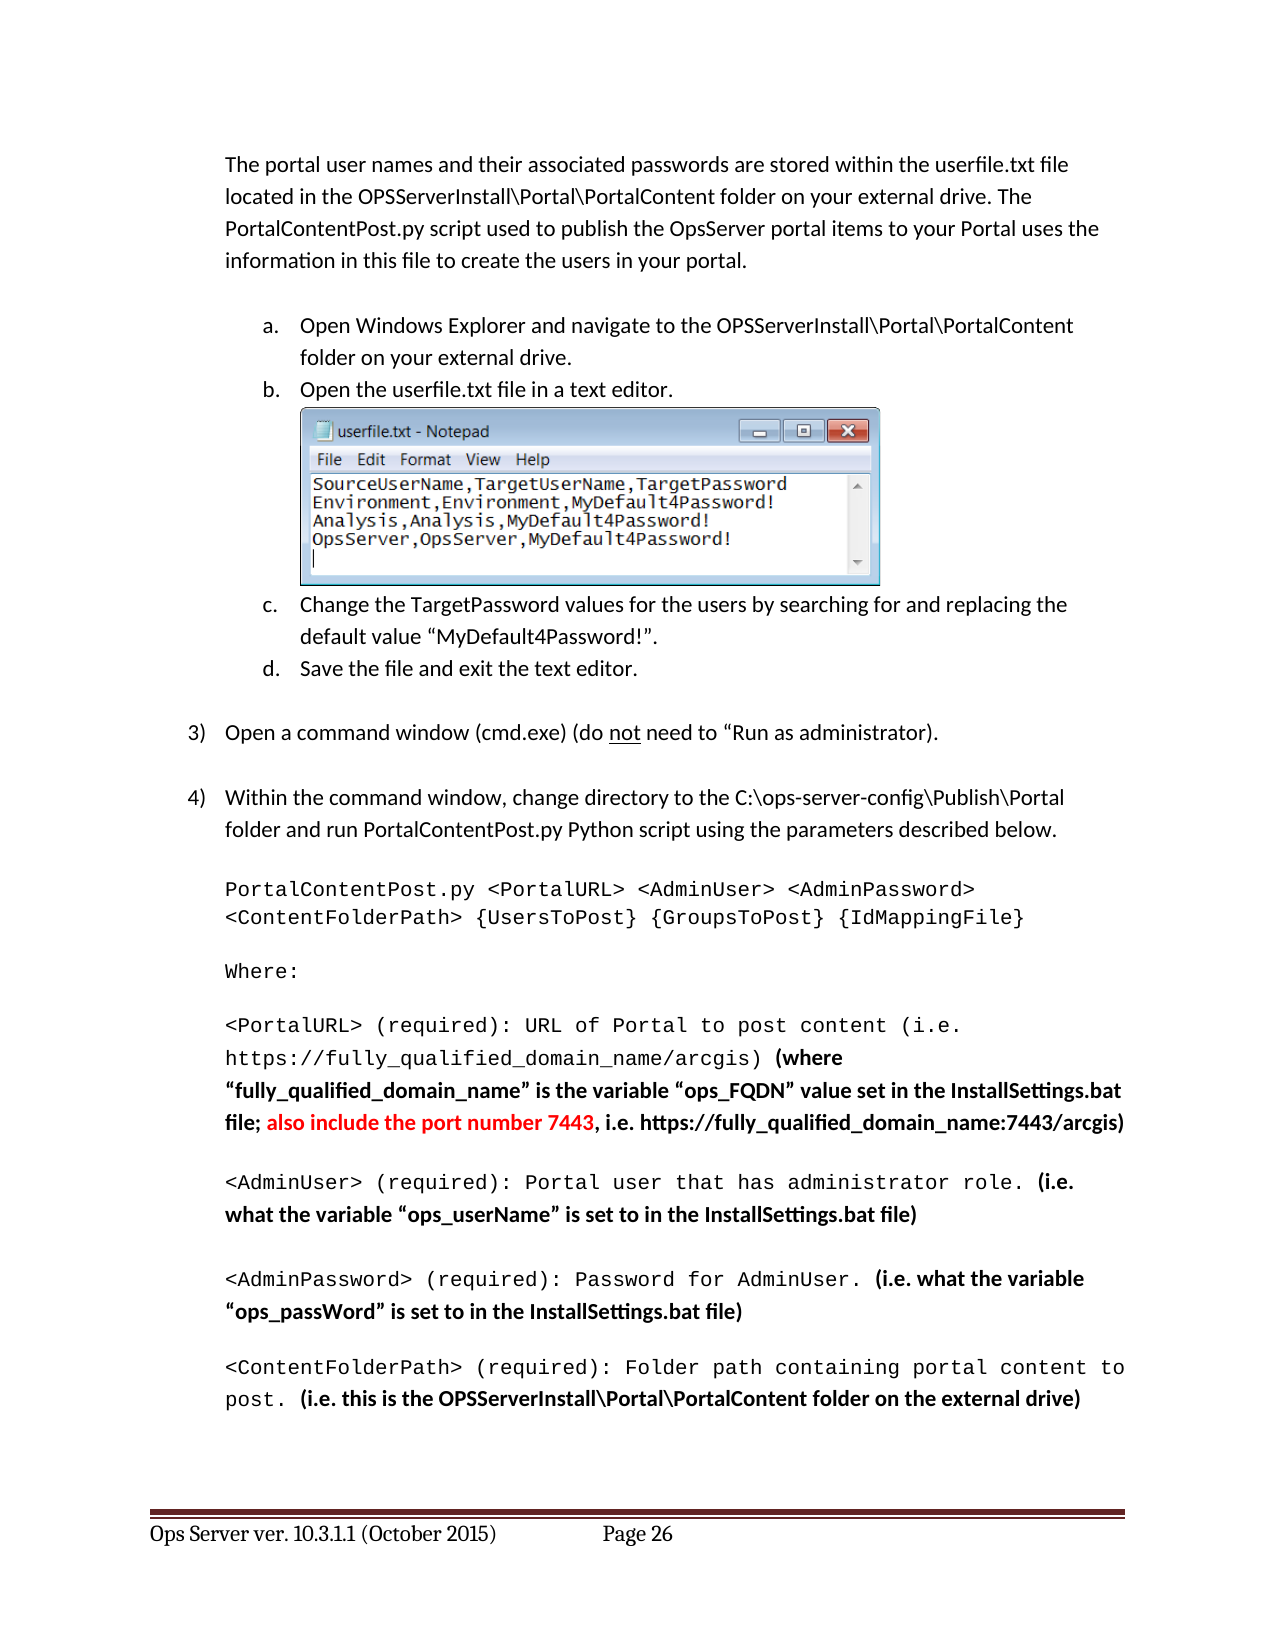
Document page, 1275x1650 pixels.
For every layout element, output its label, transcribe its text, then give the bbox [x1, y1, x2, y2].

list <AdminPassword> (required): Password for AdminUser. (i.e. what the variable “ops_passWord” is set to in the InstallSettings.bat file) [225, 1264, 1125, 1325]
list Where: [225, 961, 1125, 985]
list Open the userfile.txt file in a text editor. [262, 375, 1125, 403]
list Open a command window (cmd.exe) (do not need to “Run as administrator). [187, 718, 1125, 747]
list The portal user names and their associated passwords are stored within the userfile.txt file located in the OPSServerInstall\Portal\PortalContent folder on your external drive. The PortalContentPost.py script used to publish the OpsServer portal items to your Portal uses the information in this file to create the users in your portal. [225, 150, 1125, 274]
list PortalContentPost.py <PortalURL> <AdminUser> <AdminPassword> <ContentFolderPath> {UsersToPost} {GroupsToPost} {IdMappingFile} [225, 879, 1125, 930]
list <PortalURL> (required): URL of Portal to post content (i.e. https://fully_qualified_domain_name/arcgis) (where “fully_qualified_domain_name” is the variable “ops_FQDN” value set in the InstallSettings.bat file; also include the port number 7443, i.e. https://fully_qualified_domain_name:7443/arcgis) [225, 1015, 1125, 1136]
list Change the TargetPassword values for the users by searching for and replacing the default value “MyDefault4Password!”. [262, 590, 1125, 650]
list <ContentFolderPath> (required): Folder path containing portal content to post. (i.e. this is the OPSServerInstall\Portal\PortalContent folder on the external drive) [225, 1357, 1125, 1413]
list <AdminUser> (required): Portal user that has administrator role. (i.e. what the variable “ops_userName” is set to in the InstallSettings.bat file) [225, 1167, 1125, 1228]
list Save the file and exit the text editor. [262, 654, 1125, 682]
list Within the command window, change directory to the C:\ops-server-config\Publish\Portal folder and run PortalContentPost.py Python script using the parameters described below. [187, 783, 1125, 843]
picture [300, 407, 880, 586]
list Open Windows Explorer and navigate to the OPSServerInstall\Portal\PortalContent folder on your external drive. [262, 311, 1125, 371]
